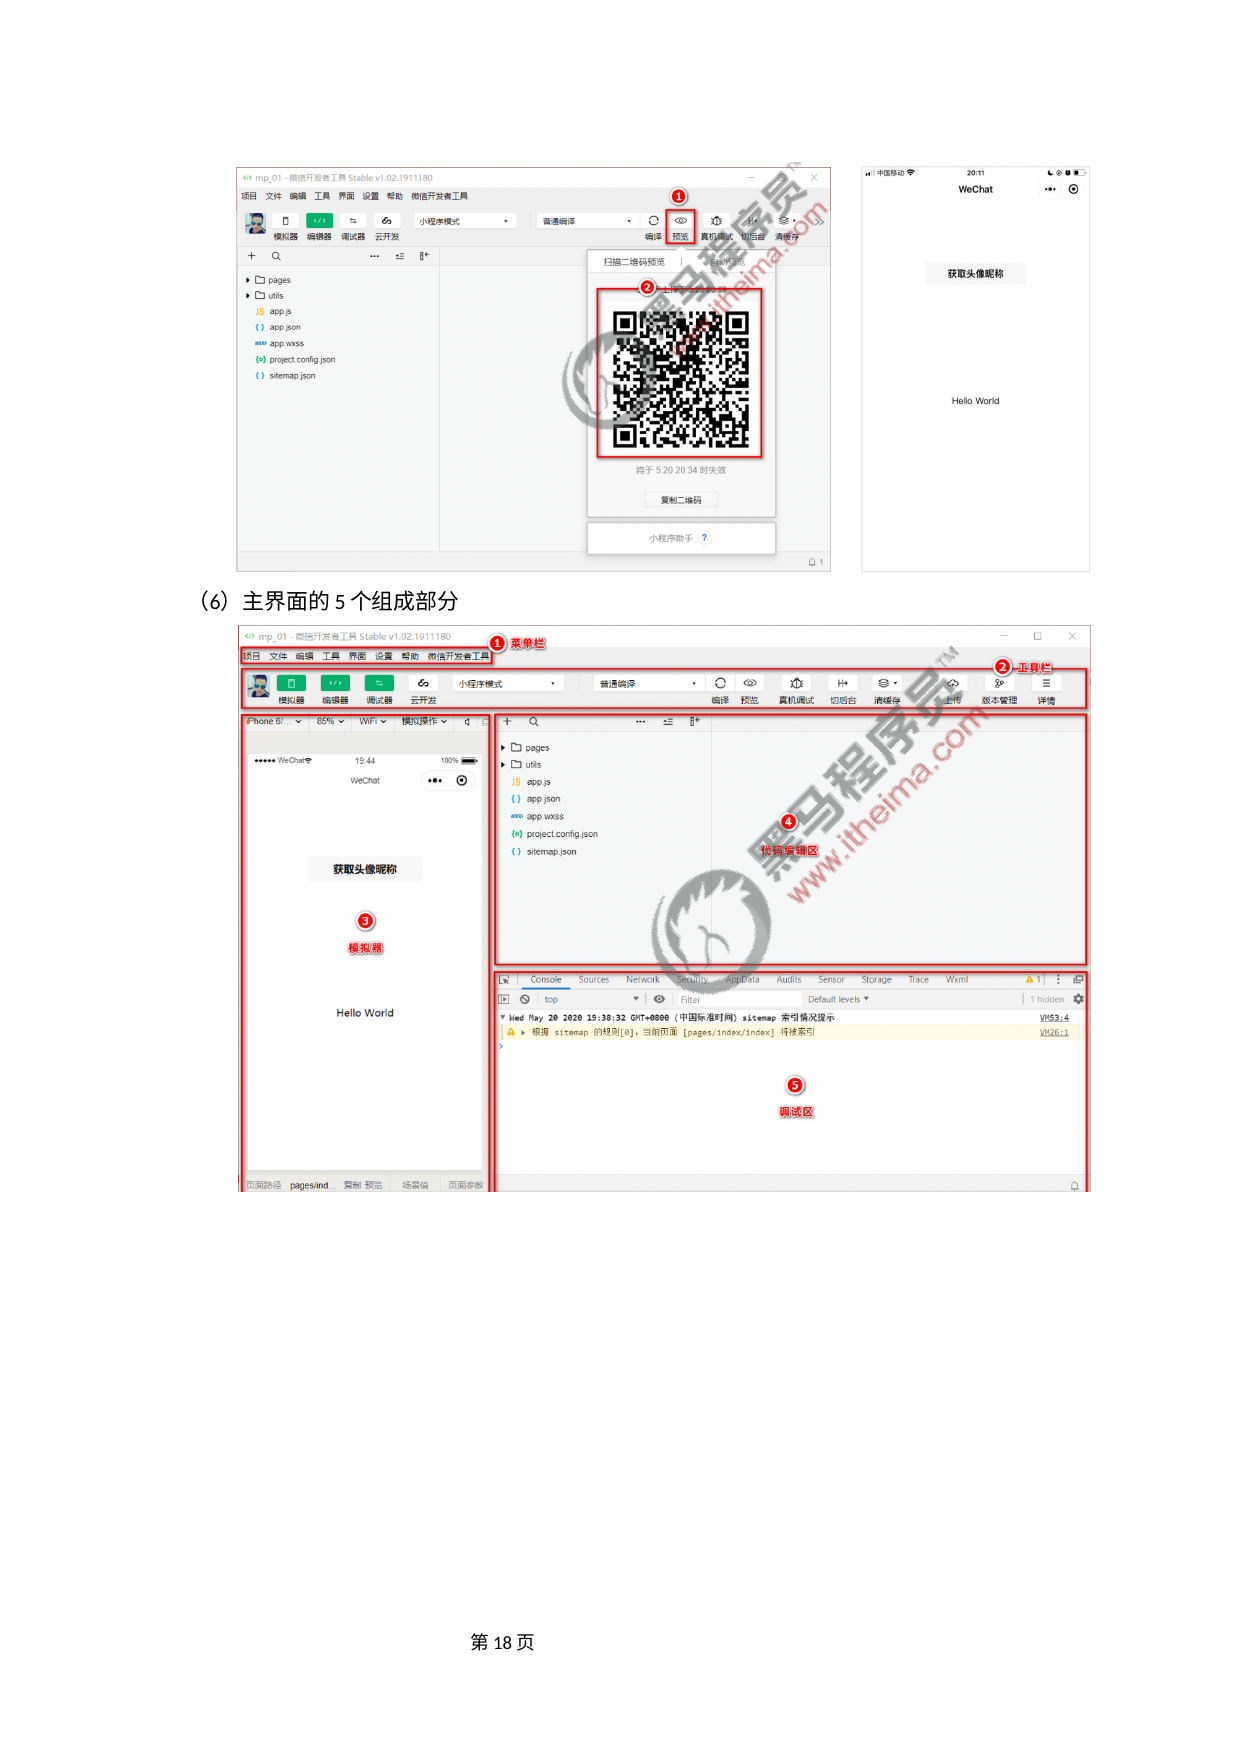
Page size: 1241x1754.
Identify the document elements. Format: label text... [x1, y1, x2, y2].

picture [231, 617, 1097, 1192]
list 主界面的5个组成部分 [187, 584, 1053, 617]
picture [231, 162, 1096, 579]
